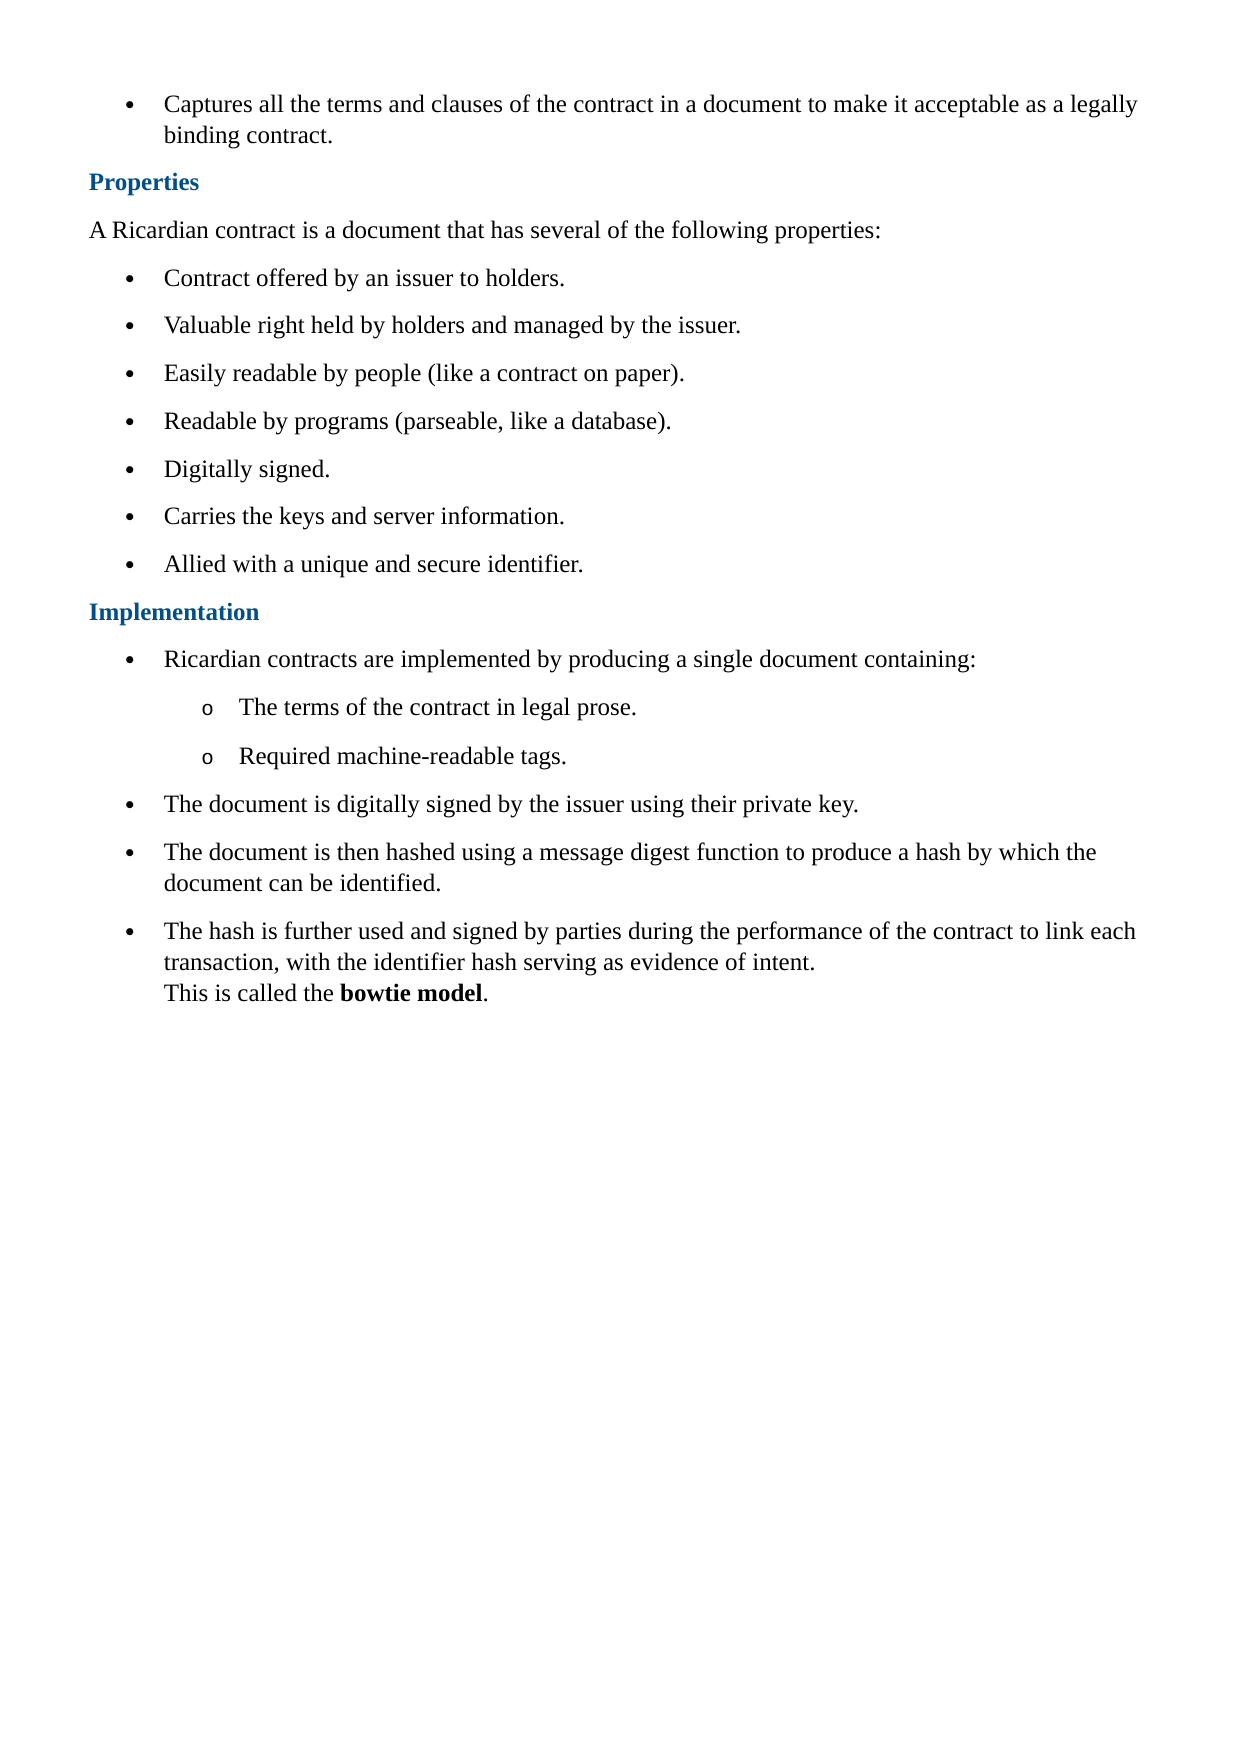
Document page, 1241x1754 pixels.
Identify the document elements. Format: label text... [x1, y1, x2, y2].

list The hash is further used and signed by parties during the performance of the contract to link each transaction, with the identifier hash serving as evidence of intent. This is called the bowtie model. [126, 916, 1152, 1007]
list Allied with a unique and secure identifier. [126, 549, 1152, 578]
list Easily readable by people (like a contract on paper). [126, 358, 1152, 387]
text A Ricardian contract is a document that has several of the following properties: [89, 215, 1152, 244]
list Carries the keys and server information. [126, 501, 1152, 530]
list The document is then hashed using a message digest function to produce a hash by which the document can be identified. [126, 837, 1152, 897]
list Valuable right held by holders and managed by the issuer. [126, 311, 1152, 339]
list The document is digitally signed by the issuer using their private key. [126, 789, 1152, 818]
list Required machine-readable tags. [201, 741, 1152, 770]
text Implementation [89, 597, 1152, 626]
list Ricardian contracts are implemented by producing a single document containing: [126, 644, 1152, 673]
list Captures all the terms and clauses of the contract in a document to make it acceptable as a legally binding contract. [126, 89, 1152, 148]
list Readable by programs (parseable, like a database). [126, 406, 1152, 435]
list The terms of the contract in legal prose. [201, 692, 1152, 722]
list Digitally signed. [126, 454, 1152, 482]
text Properties [89, 167, 1152, 196]
list Contract offered by an issuer to holders. [126, 263, 1152, 292]
